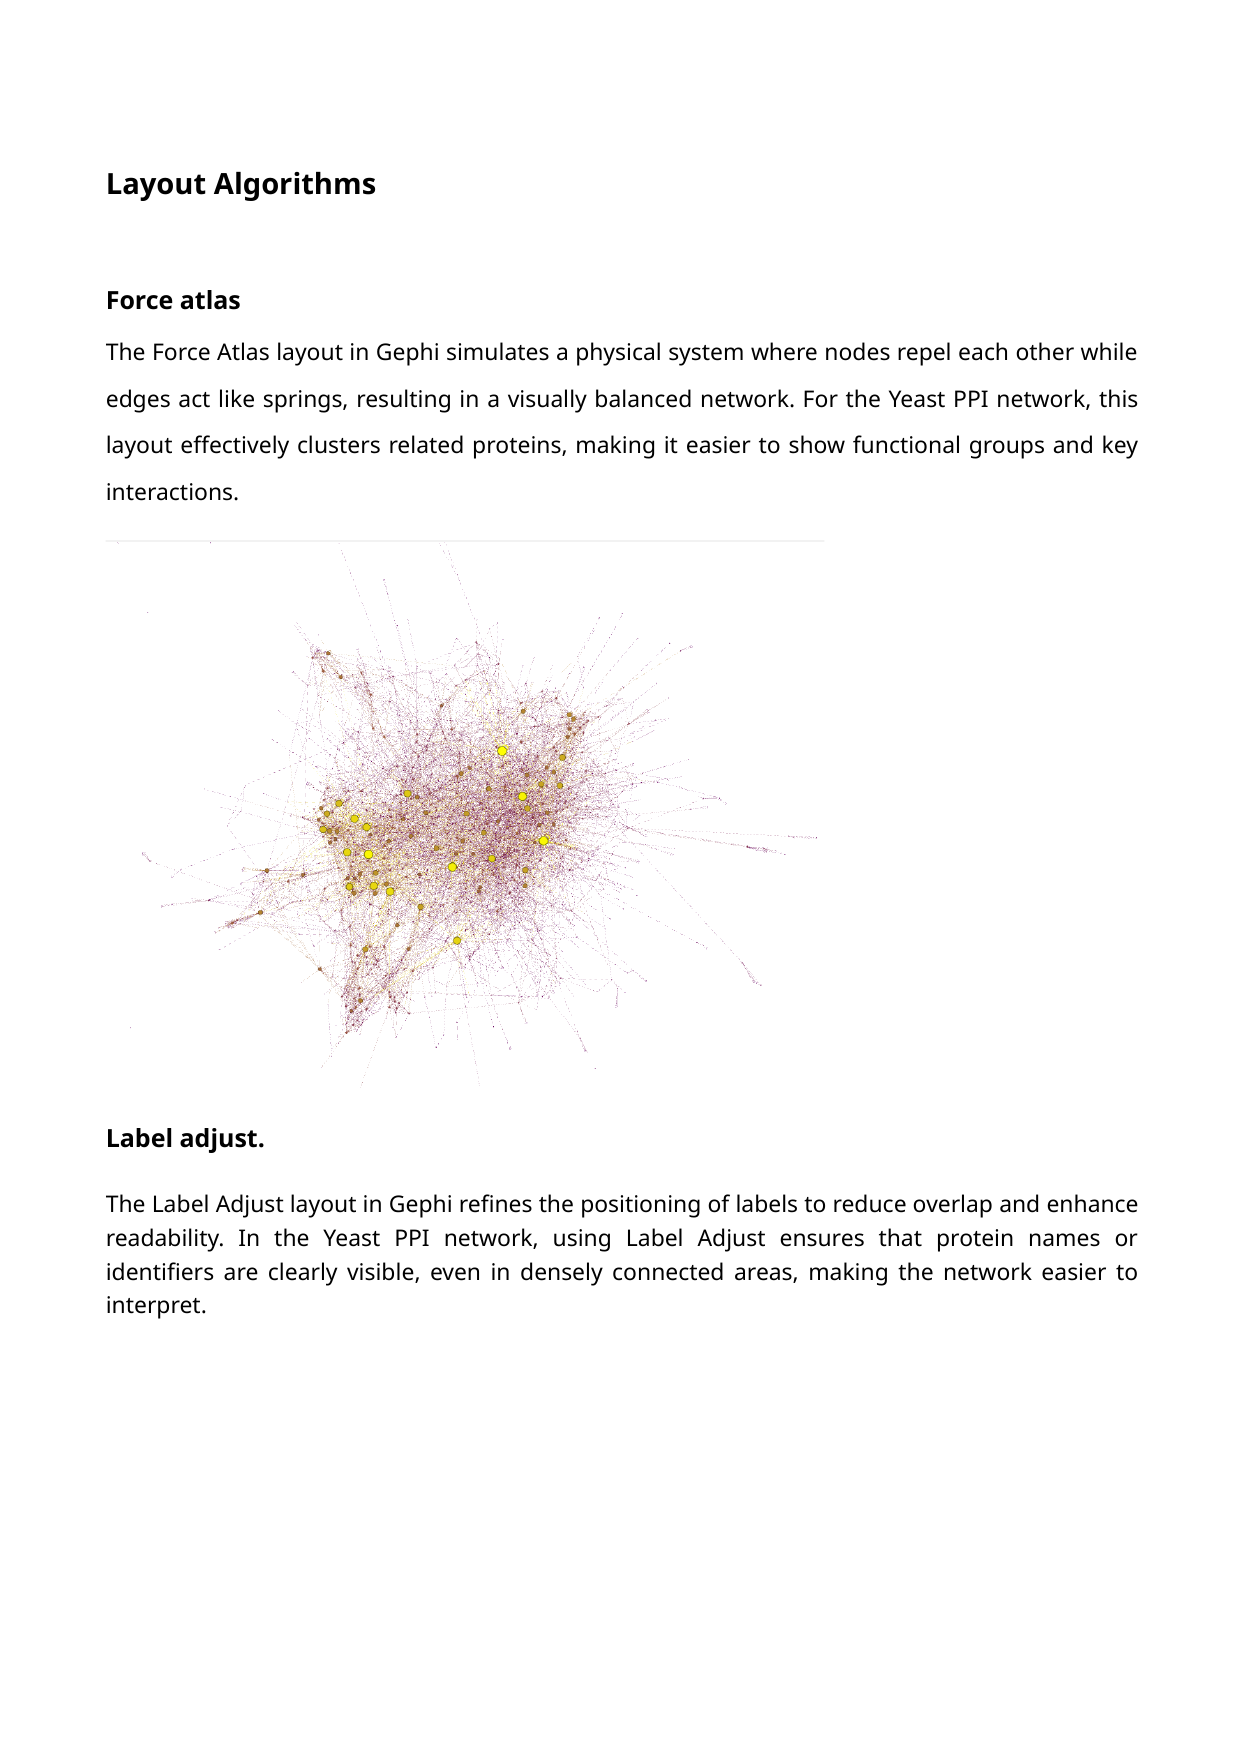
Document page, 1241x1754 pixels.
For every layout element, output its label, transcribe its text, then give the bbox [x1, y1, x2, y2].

text Layout Algorithms [106, 163, 1139, 203]
text The Force Atlas layout in Gephi simulates a physical system where nodes repel each other while edges act like springs, resulting in a visually balanced network. For the Yeast PPI network, this layout effectively clusters related proteins, making it easier to show functional groups and key interactions. [106, 336, 1139, 508]
text Force atlas [106, 282, 1139, 316]
picture [105, 540, 825, 1088]
text The Label Adjust layout in Gephi refines the positioning of labels to reduce overlap and enhance readability. In the Yeast PPI network, using Label Adjust ensures that protein names or identifiers are clearly visible, even in densely connected areas, making the network easier to interpret. [106, 1188, 1139, 1321]
text Label adjust. [106, 1120, 1139, 1154]
